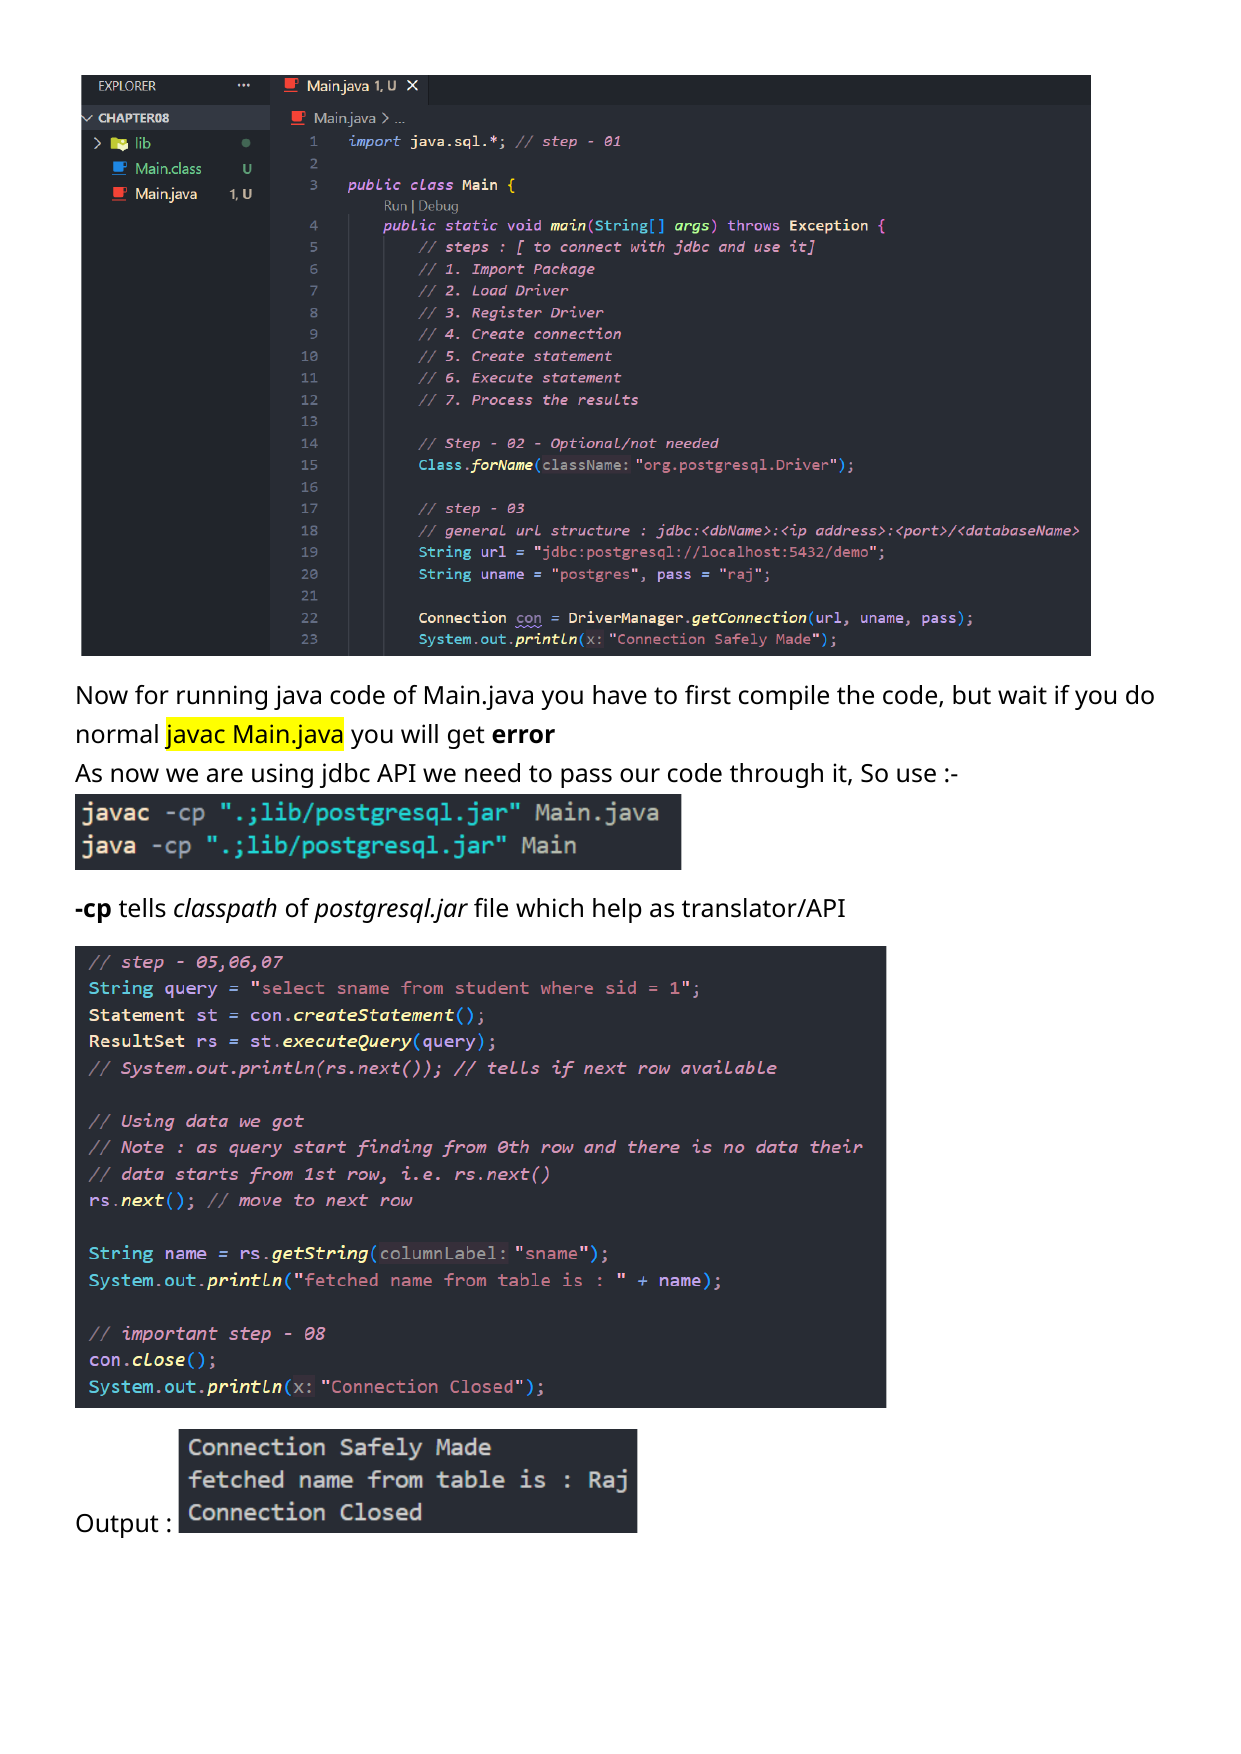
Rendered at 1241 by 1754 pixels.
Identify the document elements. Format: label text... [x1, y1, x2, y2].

text -cp tells classpath of postgresql.jar file which help as translator/API [75, 891, 1165, 925]
picture [178, 1429, 638, 1533]
picture [75, 946, 887, 1408]
text Now for running java code of Main.java you have to first compile the code, but wait if you do normal javac Main.java you will get error As now we are using jdbc API we need to pass our code through it, So use :- [75, 678, 1165, 869]
picture [75, 794, 682, 870]
picture [81, 75, 1091, 656]
